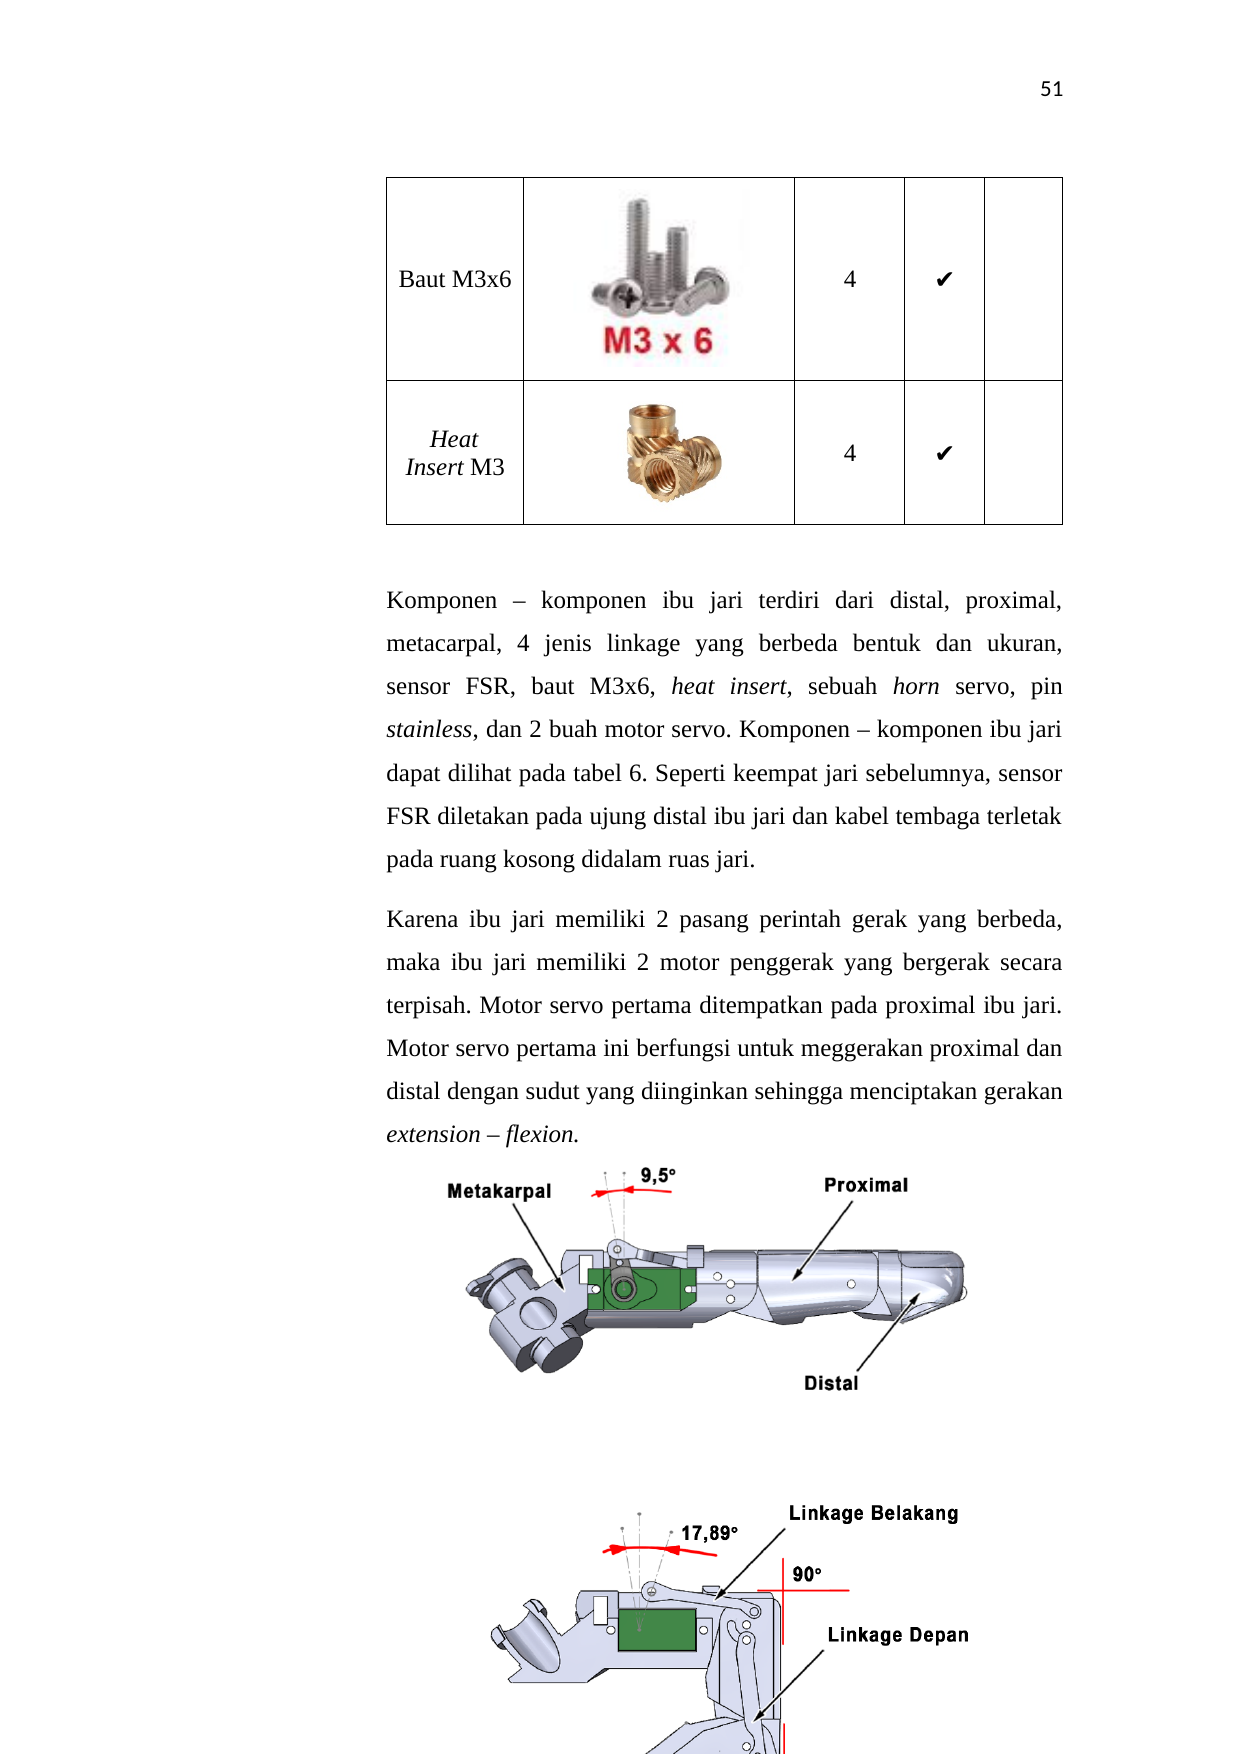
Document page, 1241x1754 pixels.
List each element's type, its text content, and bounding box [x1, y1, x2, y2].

table_cell ✔ [905, 381, 984, 524]
text Karena ibu jari memiliki 2 pasang perintah gerak yang berbeda, maka ibu jari memiliki 2 motor penggerak yang bergerak secara terpisah. Motor servo pertama ditempatkan pada proximal ibu jari. Motor servo pertama ini berfungsi untuk meggerakan proximal dan distal dengan sudut yang diinginkan sehingga menciptakan gerakan extension – flexion. [386, 904, 1063, 1148]
table_cell [985, 178, 1062, 379]
text Komponen – komponen ibu jari terdiri dari distal, proximal, metacarpal, 4 jenis linkage yang berbeda bentuk dan ukuran, sensor FSR, baut M3x6, heat insert, sebuah horn servo, pin stainless, dan 2 buah motor servo. Komponen – komponen ibu jari dapat dilihat pada tabel 6. Seperti keempat jari sebelumnya, sensor FSR diletakan pada ujung distal ibu jari dan kabel tembaga terletak pada ruang kosong didalam ruas jari. [386, 585, 1063, 873]
table_cell Baut M3x6 [387, 178, 523, 379]
table_cell 4 [795, 178, 904, 379]
table_cell ✔ [905, 178, 984, 379]
table_cell Heat Insert M3 [387, 381, 523, 524]
table_cell [985, 381, 1062, 524]
table_cell 4 [795, 381, 904, 524]
table_cell [524, 381, 794, 524]
table_cell [524, 178, 794, 379]
picture [426, 1148, 1019, 1754]
